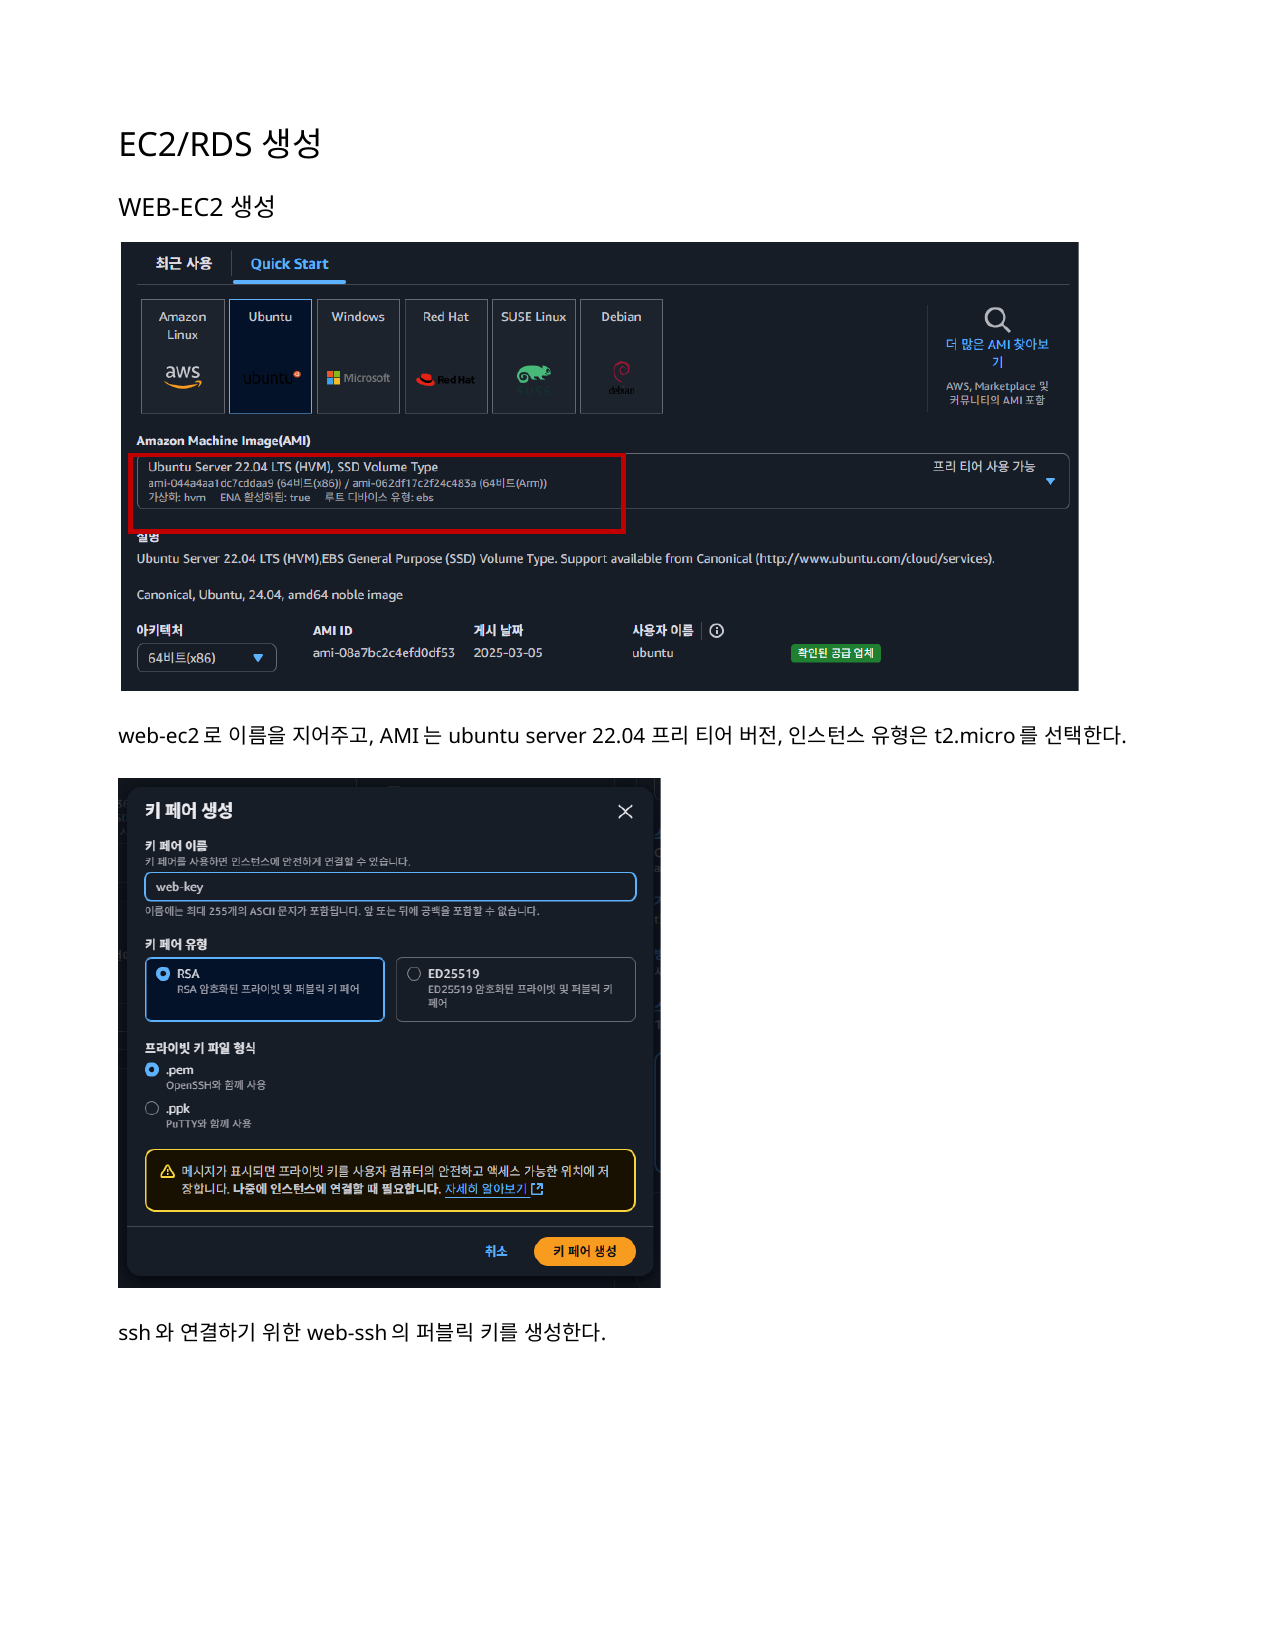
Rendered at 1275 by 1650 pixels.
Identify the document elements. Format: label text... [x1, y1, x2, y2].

subtitle WEB-EC2 생성 [118, 187, 1157, 223]
text web-ec2로 이름을 지어주고, AMI는 ubuntu server 22.04 프리 티어 버전, 인스턴스 유형은 t2.micro를 선택한다. [118, 719, 1157, 750]
picture [121, 242, 1079, 691]
picture [118, 778, 661, 1288]
subtitle EC2/RDS 생성 [118, 118, 1157, 167]
text ssh와 연결하기 위한 web-ssh의 퍼블릭 키를 생성한다. [118, 1316, 1157, 1347]
